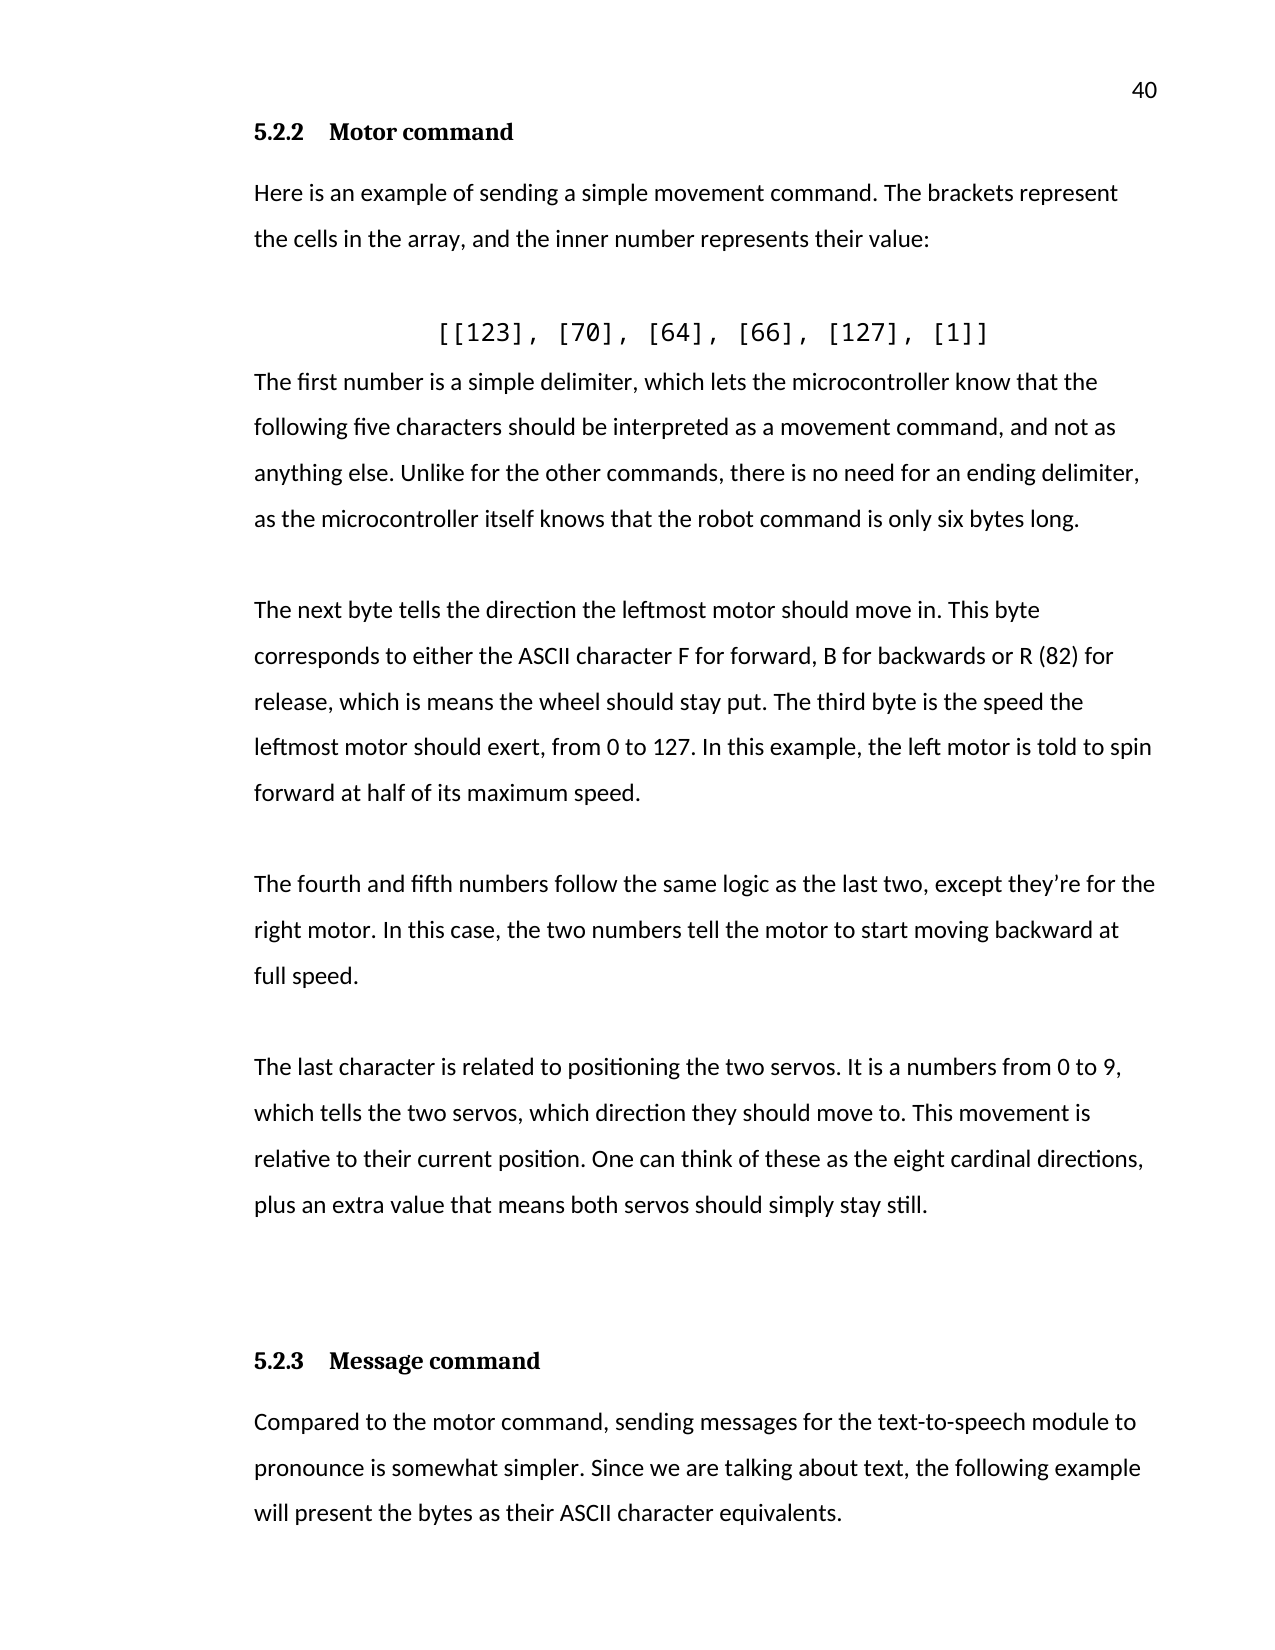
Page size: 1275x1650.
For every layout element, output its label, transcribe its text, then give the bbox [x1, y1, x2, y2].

text The fourth and fifth numbers follow the same logic as the last two, except they’re for the right motor. In this case, the two numbers tell the motor to start moving backward at full speed. [254, 869, 1157, 991]
text The last character is related to positioning the two servos. It is a numbers from 0 to 9, which tells the two servos, which direction they should move to. This movement is relative to their current position. One can think of these as the eight cardinal directions, plus an extra value that means both servos should simply stay still. [254, 1052, 1157, 1219]
text The first number is a simple delimiter, which lets the microcontroller know that the following five characters should be interpreted as a movement command, and not as anything else. Unlike for the other commands, there is no need for an ending delimiter, as the microcontroller itself knows that the robot command is only six bytes long. [254, 366, 1157, 533]
text The next byte tells the direction the leftmost motor should move in. This byte corresponds to either the ASCII character F for forward, B for backwards or R (82) for release, which is means the wheel should stay put. The third byte is the speed the leftmost motor should exert, from 0 to 127. In this example, the left motor is told to spin forward at half of its maximum speed. [254, 594, 1157, 808]
text Here is an example of sending a simple movement command. The brackets represent the cells in the array, and the inner number represents their value: [254, 177, 1157, 254]
subtitle Motor command [254, 118, 1157, 147]
text Compared to the motor command, sending messages for the text-to-speech module to pronounce is somewhat simpler. Since we are talking about text, the following example will present the bytes as their ASCII character equivalents. [254, 1406, 1157, 1528]
subtitle Message command [254, 1347, 1157, 1376]
text [[123], [70], [64], [66], [127], [1]] [254, 314, 1157, 349]
